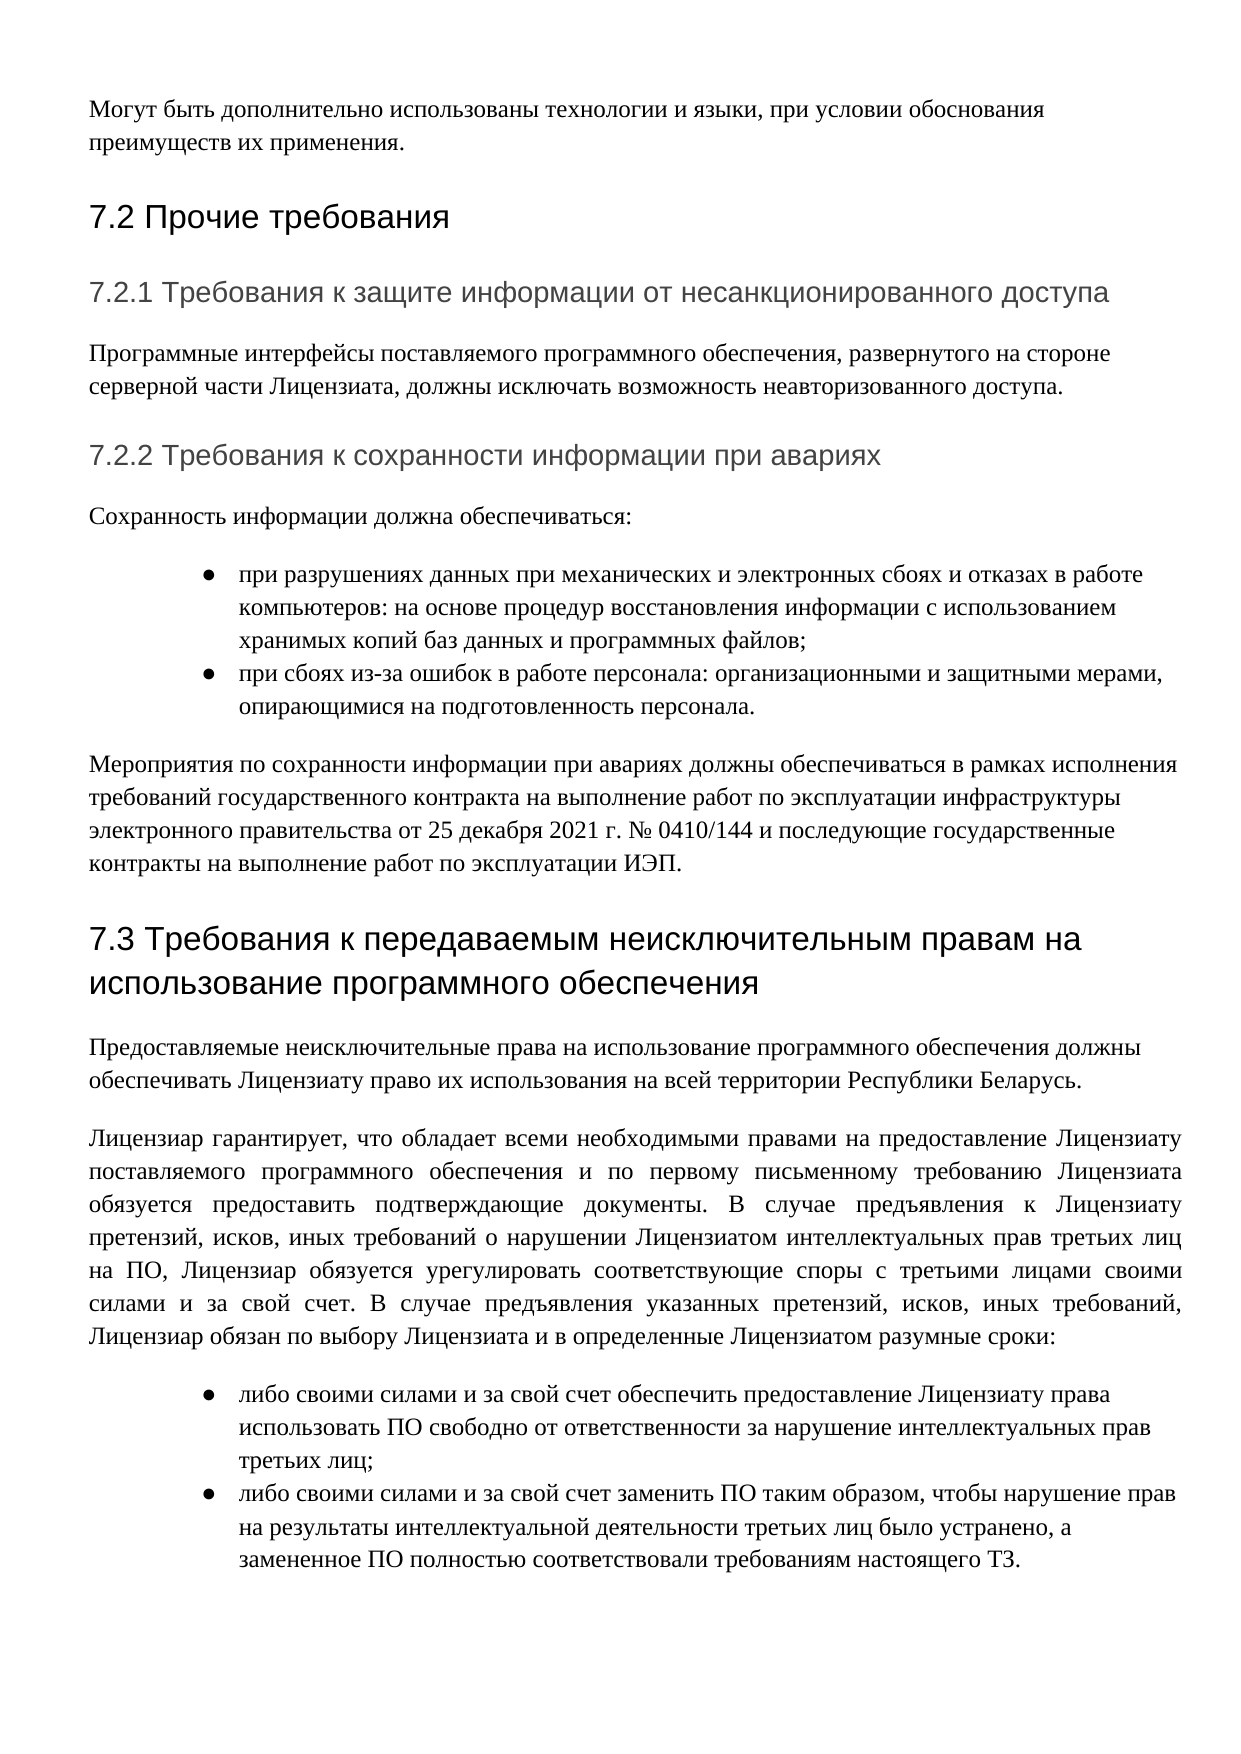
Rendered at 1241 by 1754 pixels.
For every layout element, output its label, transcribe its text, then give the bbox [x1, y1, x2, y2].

subtitle 7.2.2 Требования к сохранности информации при авариях [88, 438, 1183, 471]
list при сбоях из-за ошибок в работе персонала: организационными и защитными мерами, опирающимися на подготовленность персонала. [201, 658, 1183, 720]
subtitle 7.3 Требования к передаваемым неисключительным правам на использование программного обеспечения [88, 919, 1183, 1002]
text Предоставляемые неисключительные права на использование программного обеспечения должны обеспечивать Лицензиату право их использования на всей территории Республики Беларусь. [88, 1032, 1183, 1094]
text Могут быть дополнительно использованы технологии и языки, при условии обоснования преимуществ их применения. [88, 94, 1183, 156]
list либо своими силами и за свой счет обеспечить предоставление Лицензиату права использовать ПО свободно от ответственности за нарушение интеллектуальных прав третьих лиц; [201, 1379, 1183, 1474]
subtitle 7.2.1 Требования к защите информации от несанкционированного доступа [88, 275, 1183, 308]
text Программные интерфейсы поставляемого программного обеспечения, развернутого на стороне серверной части Лицензиата, должны исключать возможность неавторизованного доступа. [88, 338, 1183, 400]
text Лицензиар гарантирует, что обладает всеми необходимыми правами на предоставление Лицензиату поставляемого программного обеспечения и по первому письменному требованию Лицензиата обязуется предоставить подтверждающие документы. В случае предъявления к Лицензиату претензий, исков, иных требований о нарушении Лицензиатом интеллектуальных прав третьих лиц на ПО, Лицензиар обязуется урегулировать соответствующие споры с третьими лицами своими силами и за свой счет. В случае предъявления указанных претензий, исков, иных требований, Лицензиар обязан по выбору Лицензиата и в определенные Лицензиатом разумные сроки: [88, 1123, 1183, 1350]
text Мероприятия по сохранности информации при авариях должны обеспечиваться в рамках исполнения требований государственного контракта на выполнение работ по эксплуатации инфраструктуры электронного правительства от 25 декабря 2021 г. № 0410/144 и последующие государственные контракты на выполнение работ по эксплуатации ИЭП. [88, 749, 1183, 877]
text Сохранность информации должна обеспечиваться: [88, 501, 1183, 530]
subtitle 7.2 Прочие требования [88, 197, 1183, 236]
list при разрушениях данных при механических и электронных сбоях и отказах в работе компьютеров: на основе процедур восстановления информации с использованием хранимых копий баз данных и программных файлов; [201, 559, 1183, 654]
list либо своими силами и за свой счет заменить ПО таким образом, чтобы нарушение прав на результаты интеллектуальной деятельности третьих лиц было устранено, а замененное ПО полностью соответствовали требованиям настоящего ТЗ. [201, 1478, 1183, 1573]
